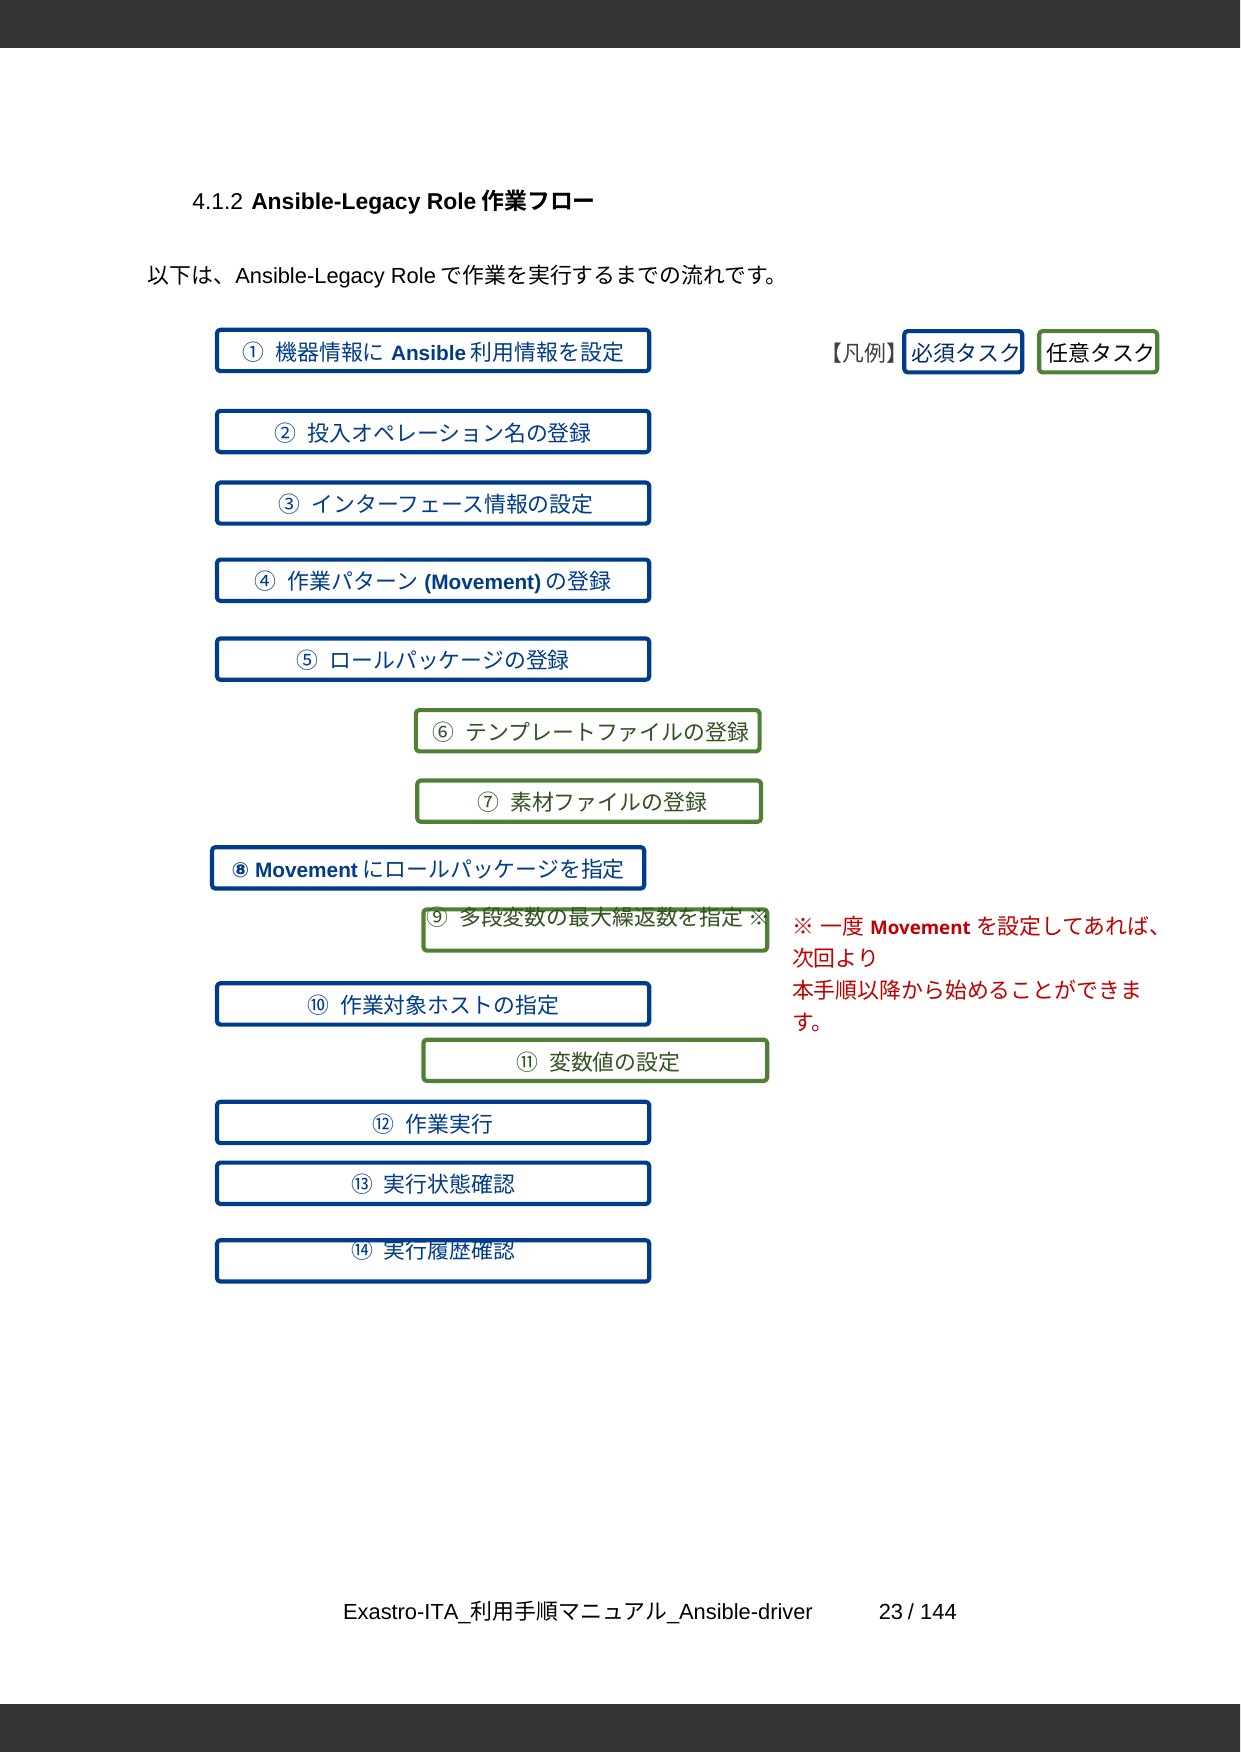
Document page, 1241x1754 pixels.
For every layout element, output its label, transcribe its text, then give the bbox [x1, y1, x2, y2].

subtitle Ansible-Legacy Role作業フロー [192, 170, 1152, 229]
text 以下は、Ansible-Legacy Roleで作業を実行するまでの流れです。 [148, 244, 1152, 304]
picture [0, 0, 1241, 48]
picture [0, 1704, 1241, 1752]
